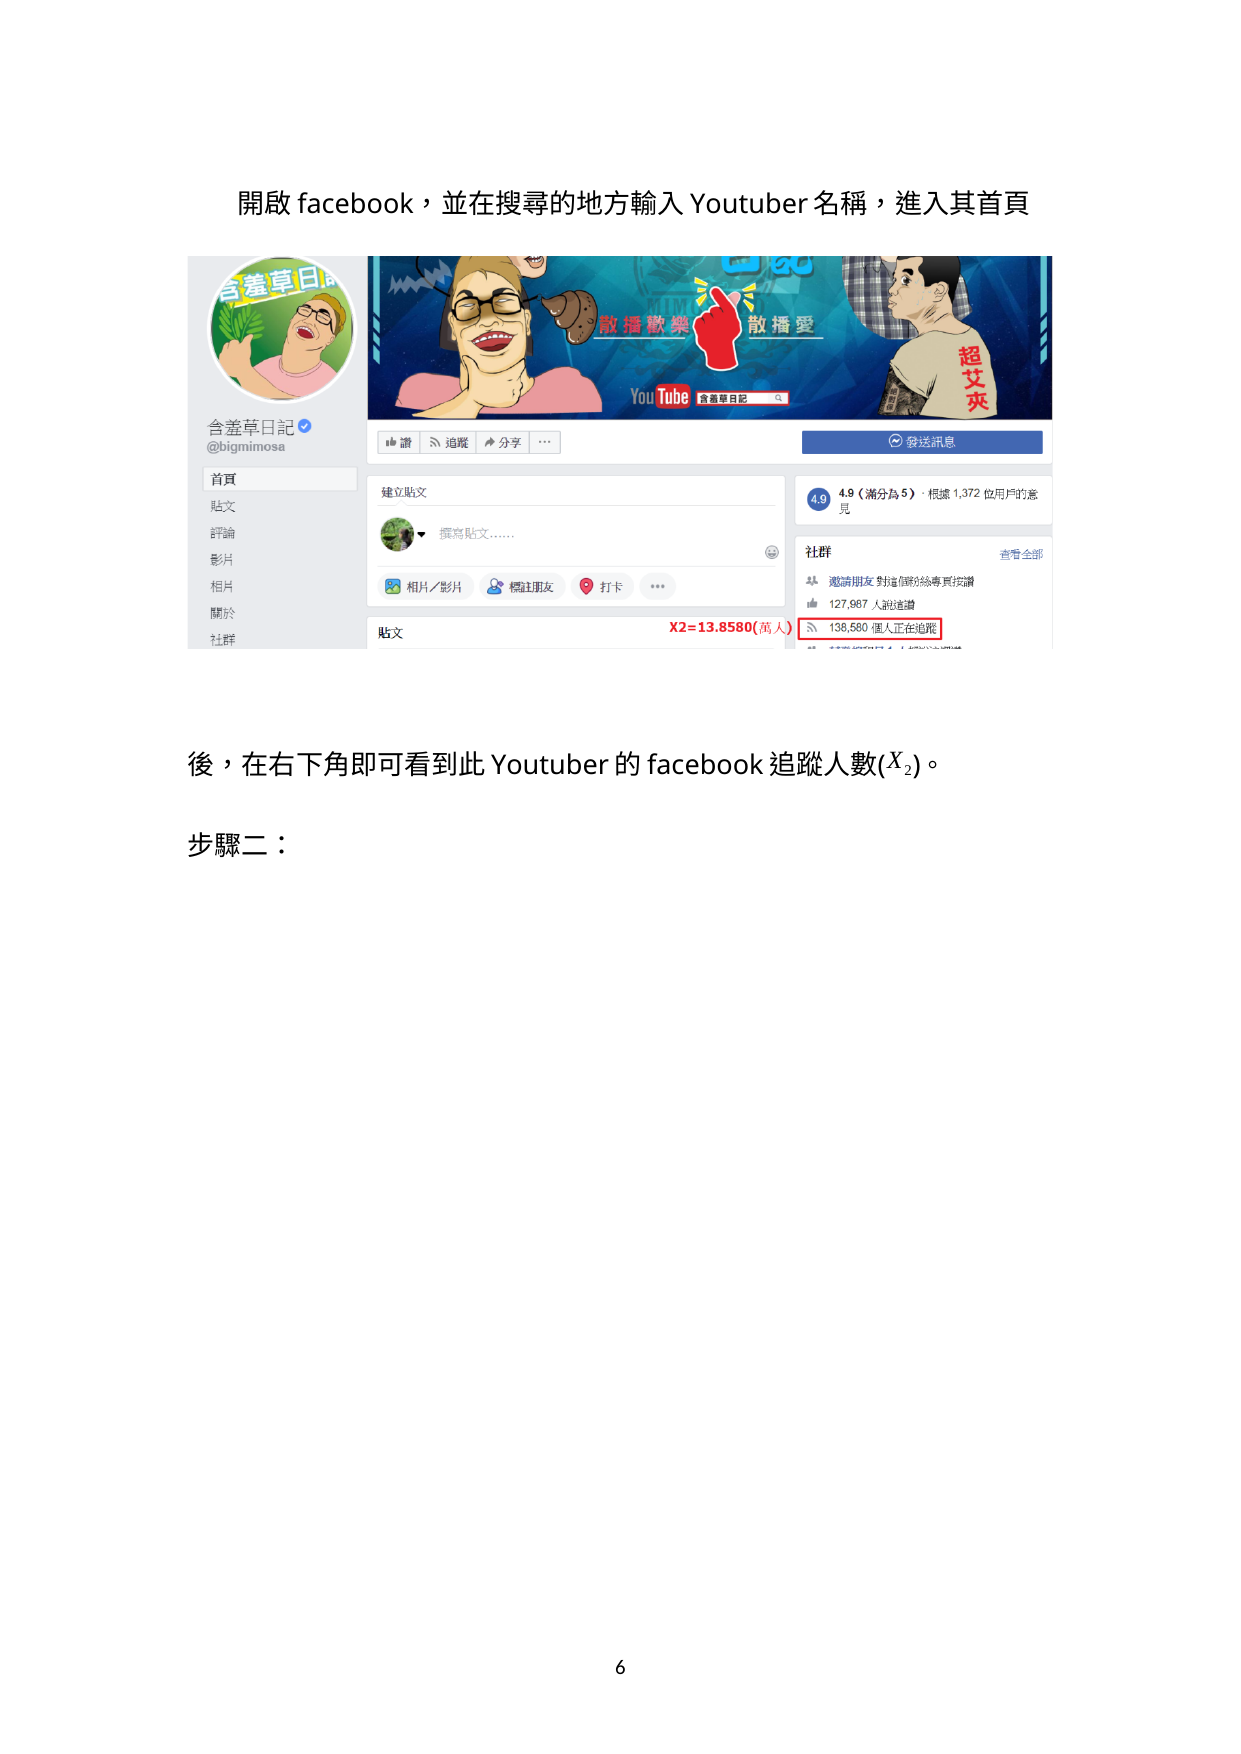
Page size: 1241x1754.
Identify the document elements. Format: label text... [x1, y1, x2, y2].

text 步驟二： [187, 806, 1053, 881]
text 開啟facebook，並在搜尋的地方輸入Youtuber名稱，進入其首頁後，在右下角即可看到此Youtuber的facebook追蹤人數()。 [187, 164, 1053, 800]
